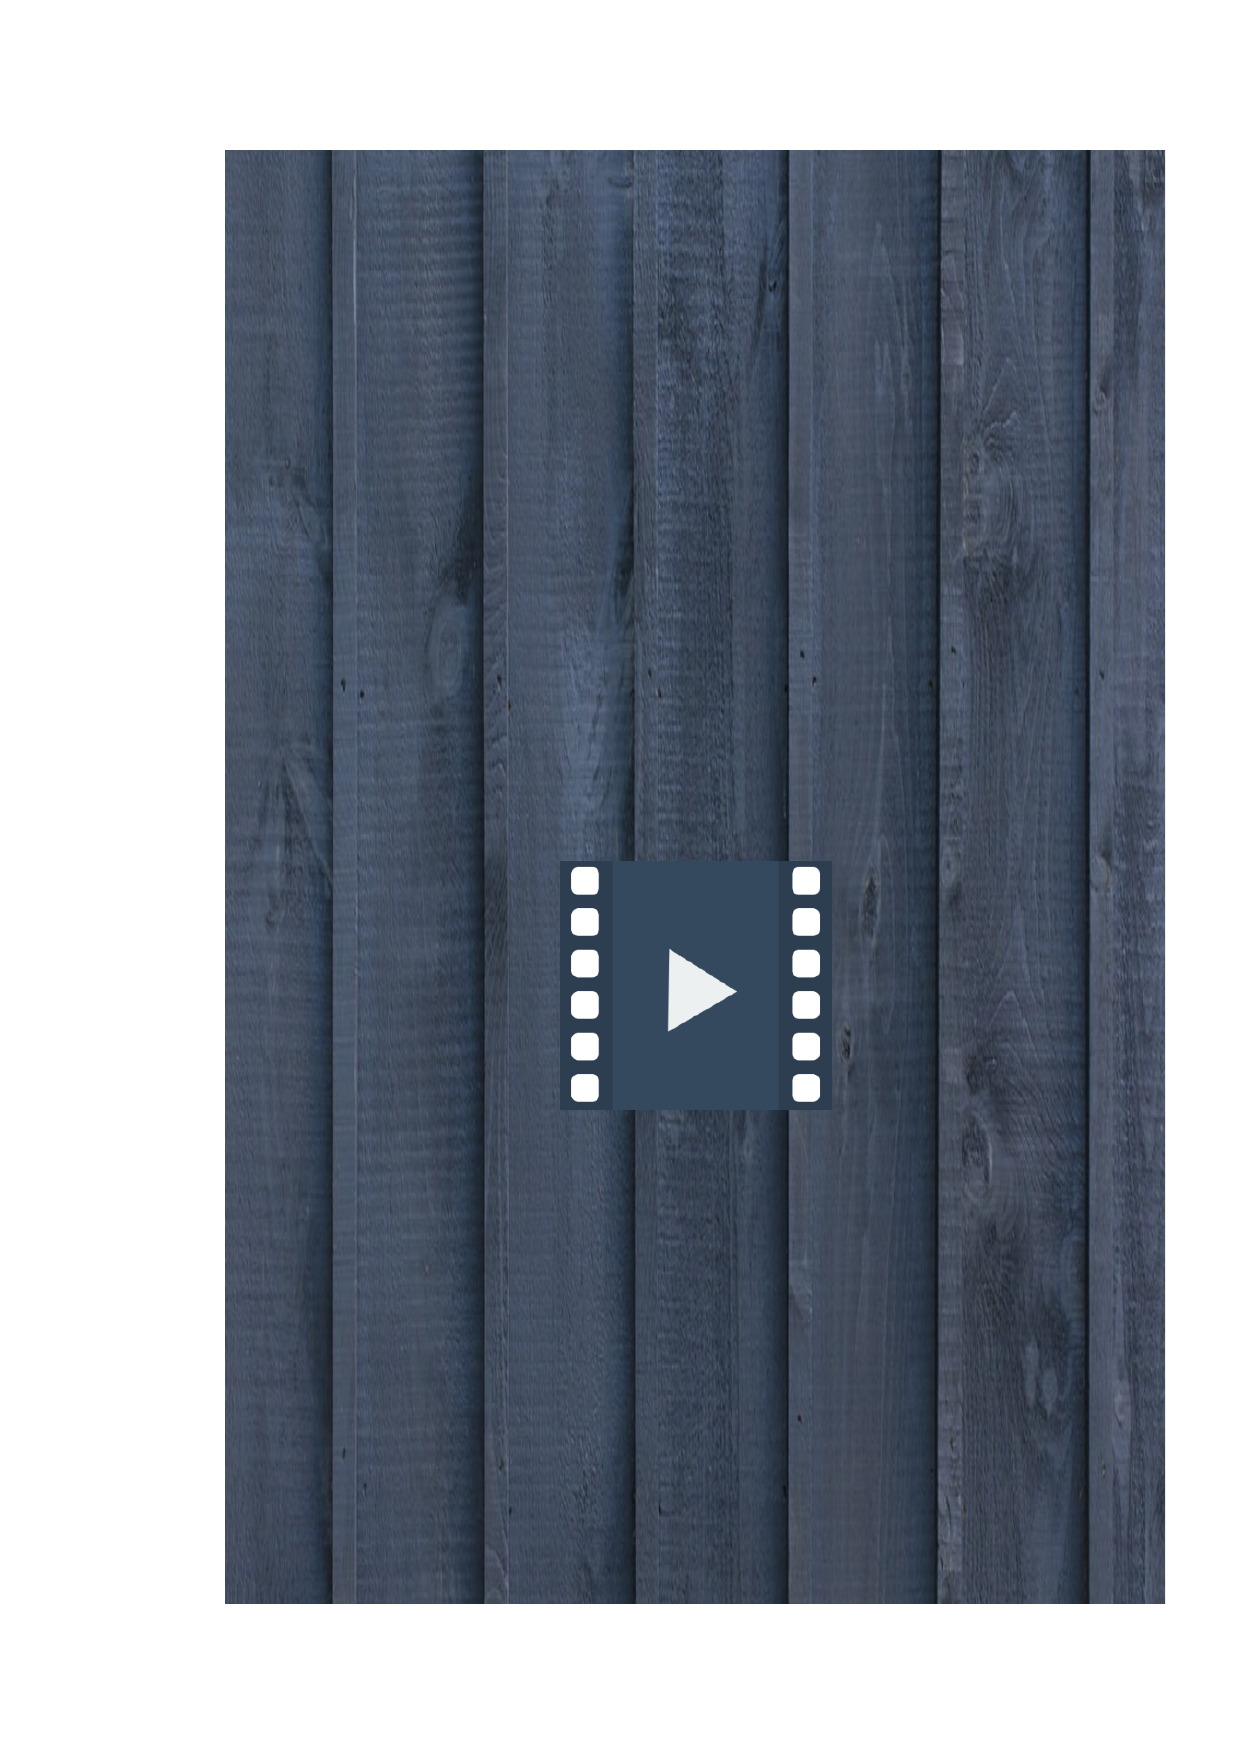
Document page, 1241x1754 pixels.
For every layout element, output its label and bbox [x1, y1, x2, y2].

picture [225, 150, 1166, 1604]
